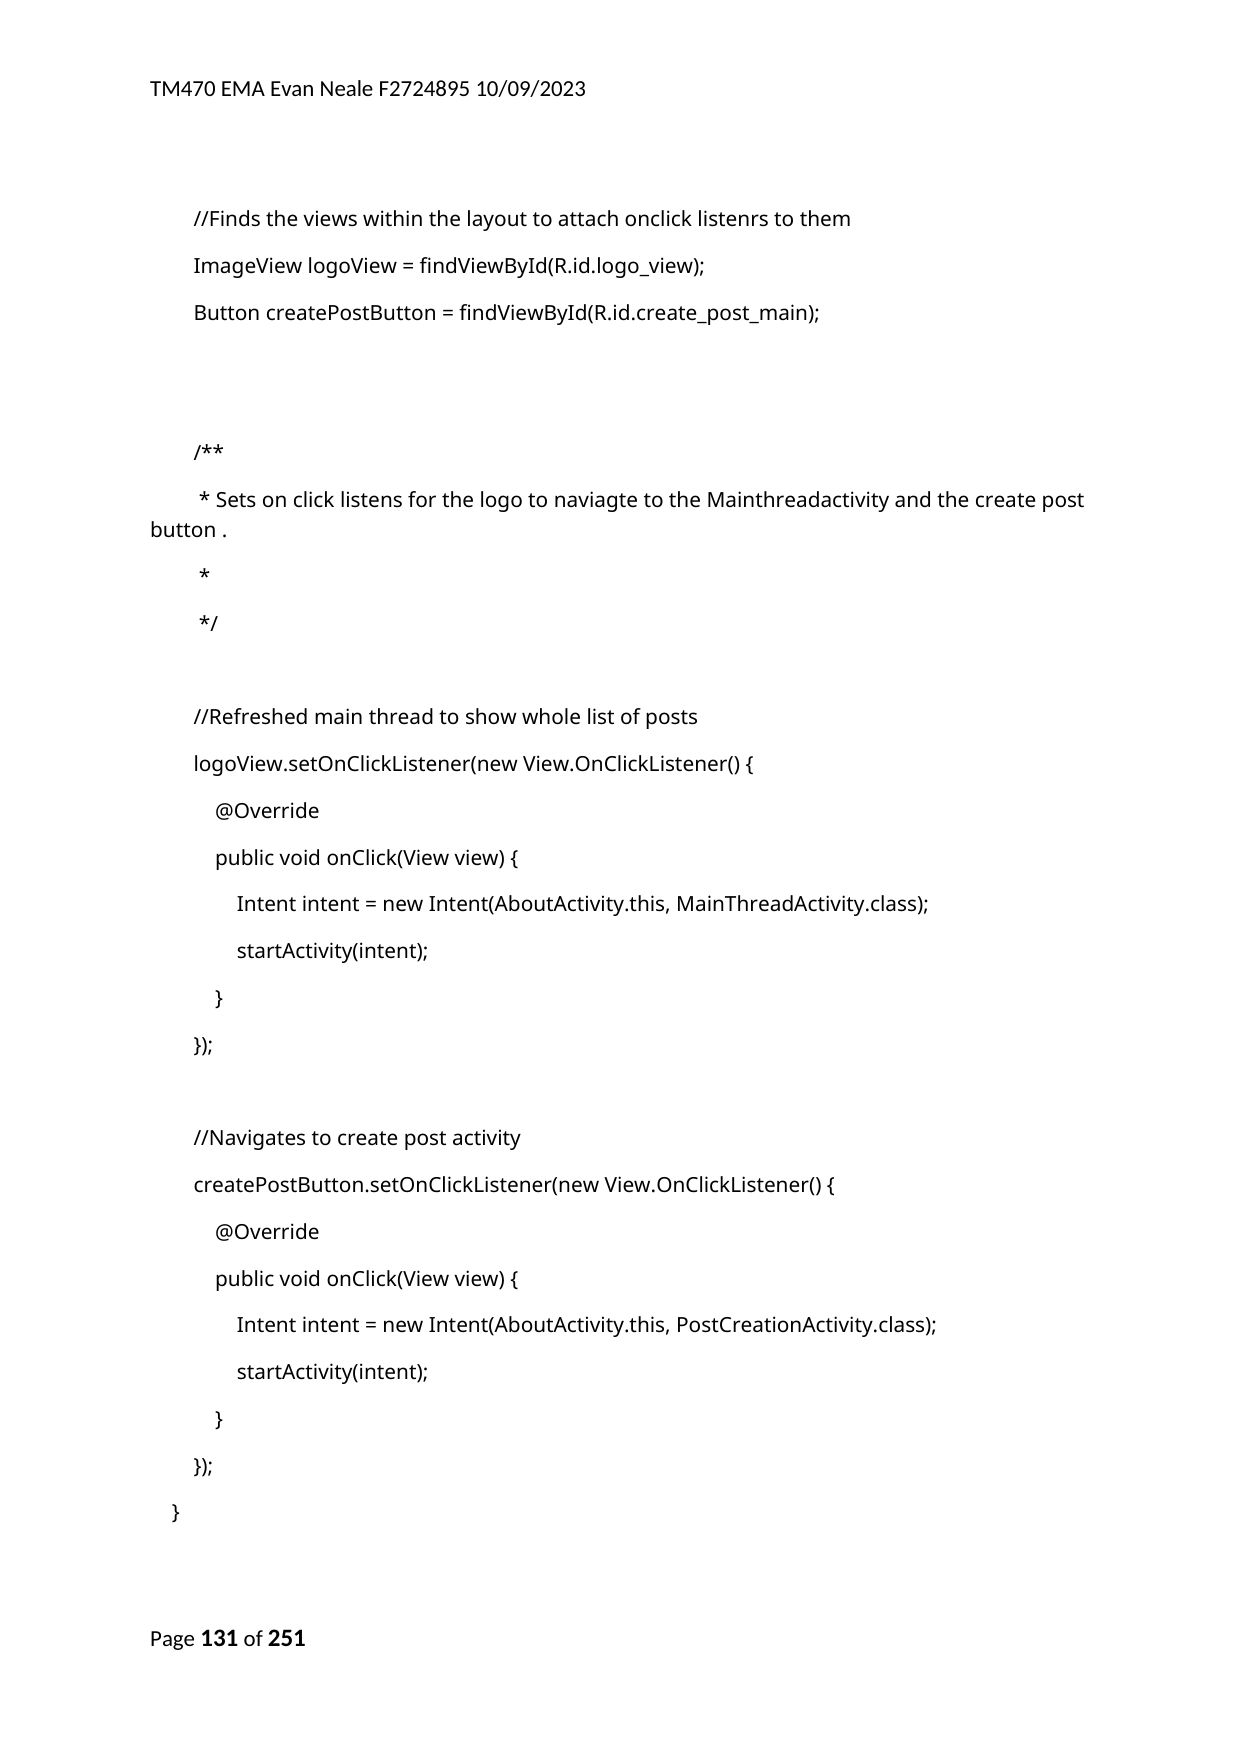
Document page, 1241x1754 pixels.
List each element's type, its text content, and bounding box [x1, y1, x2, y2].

text //Refreshed main thread to show whole list of posts [150, 702, 1090, 731]
text @Override [150, 1217, 1090, 1245]
text Button createPostButton = findViewById(R.id.create_post_main); [150, 298, 1090, 327]
text //Navigates to create post activity [150, 1123, 1090, 1152]
text //Finds the views within the layout to attach onclick listenrs to them [150, 204, 1090, 233]
text createPostButton.setOnClickListener(new View.OnClickListener() { [150, 1170, 1090, 1198]
text /** [150, 438, 1090, 467]
text startActivity(intent); [150, 936, 1090, 965]
text * [150, 562, 1090, 591]
text @Override [150, 796, 1090, 824]
text startActivity(intent); [150, 1357, 1090, 1386]
text } [150, 1497, 1090, 1526]
text Intent intent = new Intent(AboutActivity.this, PostCreationActivity.class); [150, 1310, 1090, 1339]
text logoView.setOnClickListener(new View.OnClickListener() { [150, 749, 1090, 778]
text public void onClick(View view) { [150, 843, 1090, 871]
text public void onClick(View view) { [150, 1264, 1090, 1292]
text }); [150, 1451, 1090, 1479]
text * Sets on click listens for the logo to naviagte to the Mainthreadactivity and the create post button . [150, 485, 1090, 544]
text Intent intent = new Intent(AboutActivity.this, MainThreadActivity.class); [150, 889, 1090, 918]
text */ [150, 609, 1090, 637]
text ImageView logoView = findViewById(R.id.logo_view); [150, 251, 1090, 280]
text } [150, 983, 1090, 1011]
text } [150, 1404, 1090, 1432]
text }); [150, 1030, 1090, 1058]
